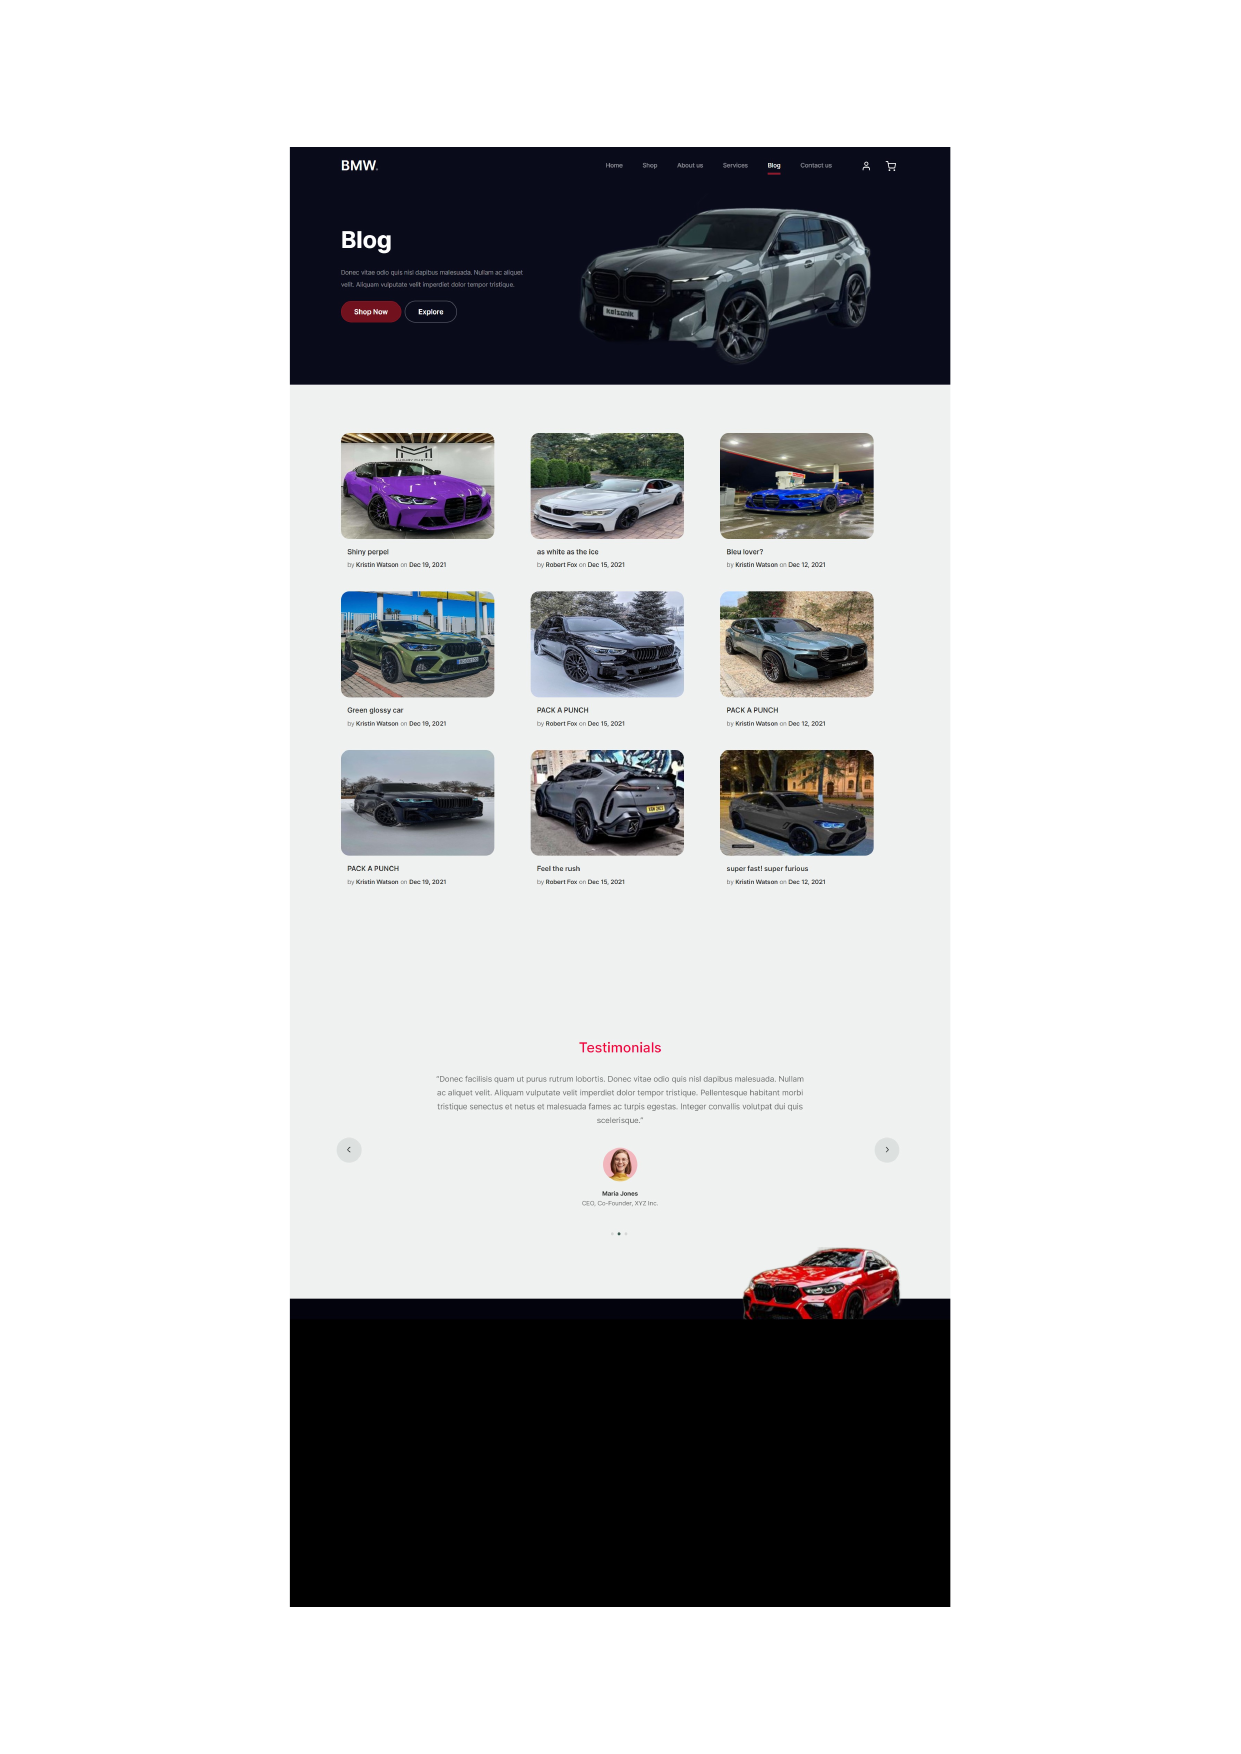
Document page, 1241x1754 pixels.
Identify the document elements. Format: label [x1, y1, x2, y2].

picture [289, 147, 951, 1607]
